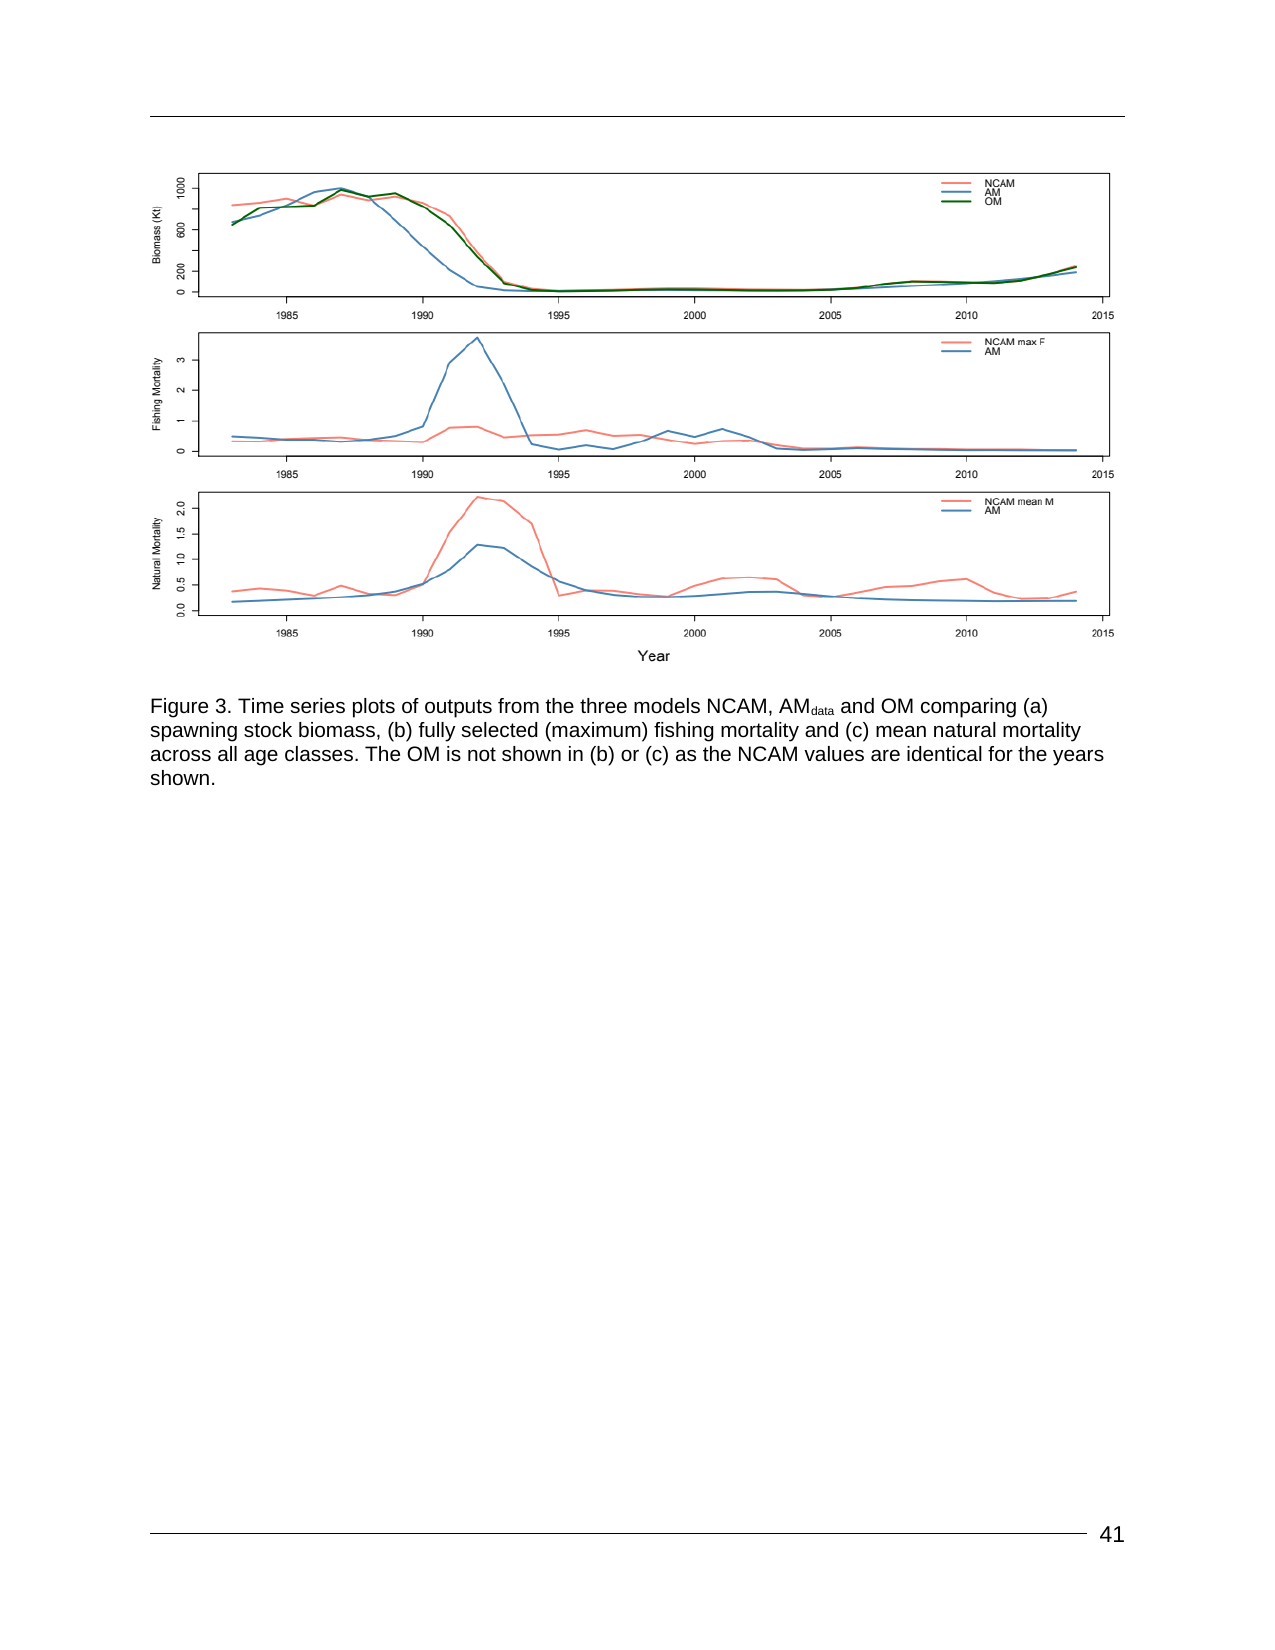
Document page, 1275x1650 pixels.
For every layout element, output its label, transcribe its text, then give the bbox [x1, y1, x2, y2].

text Figure 3. Time series plots of outputs from the three models NCAM, AMdata and OM comparing (a) spawning stock biomass, (b) fully selected (maximum) fishing mortality and (c) mean natural mortality across all age classes. The OM is not shown in (b) or (c) as the NCAM values are identical for the years shown. [150, 694, 1125, 790]
